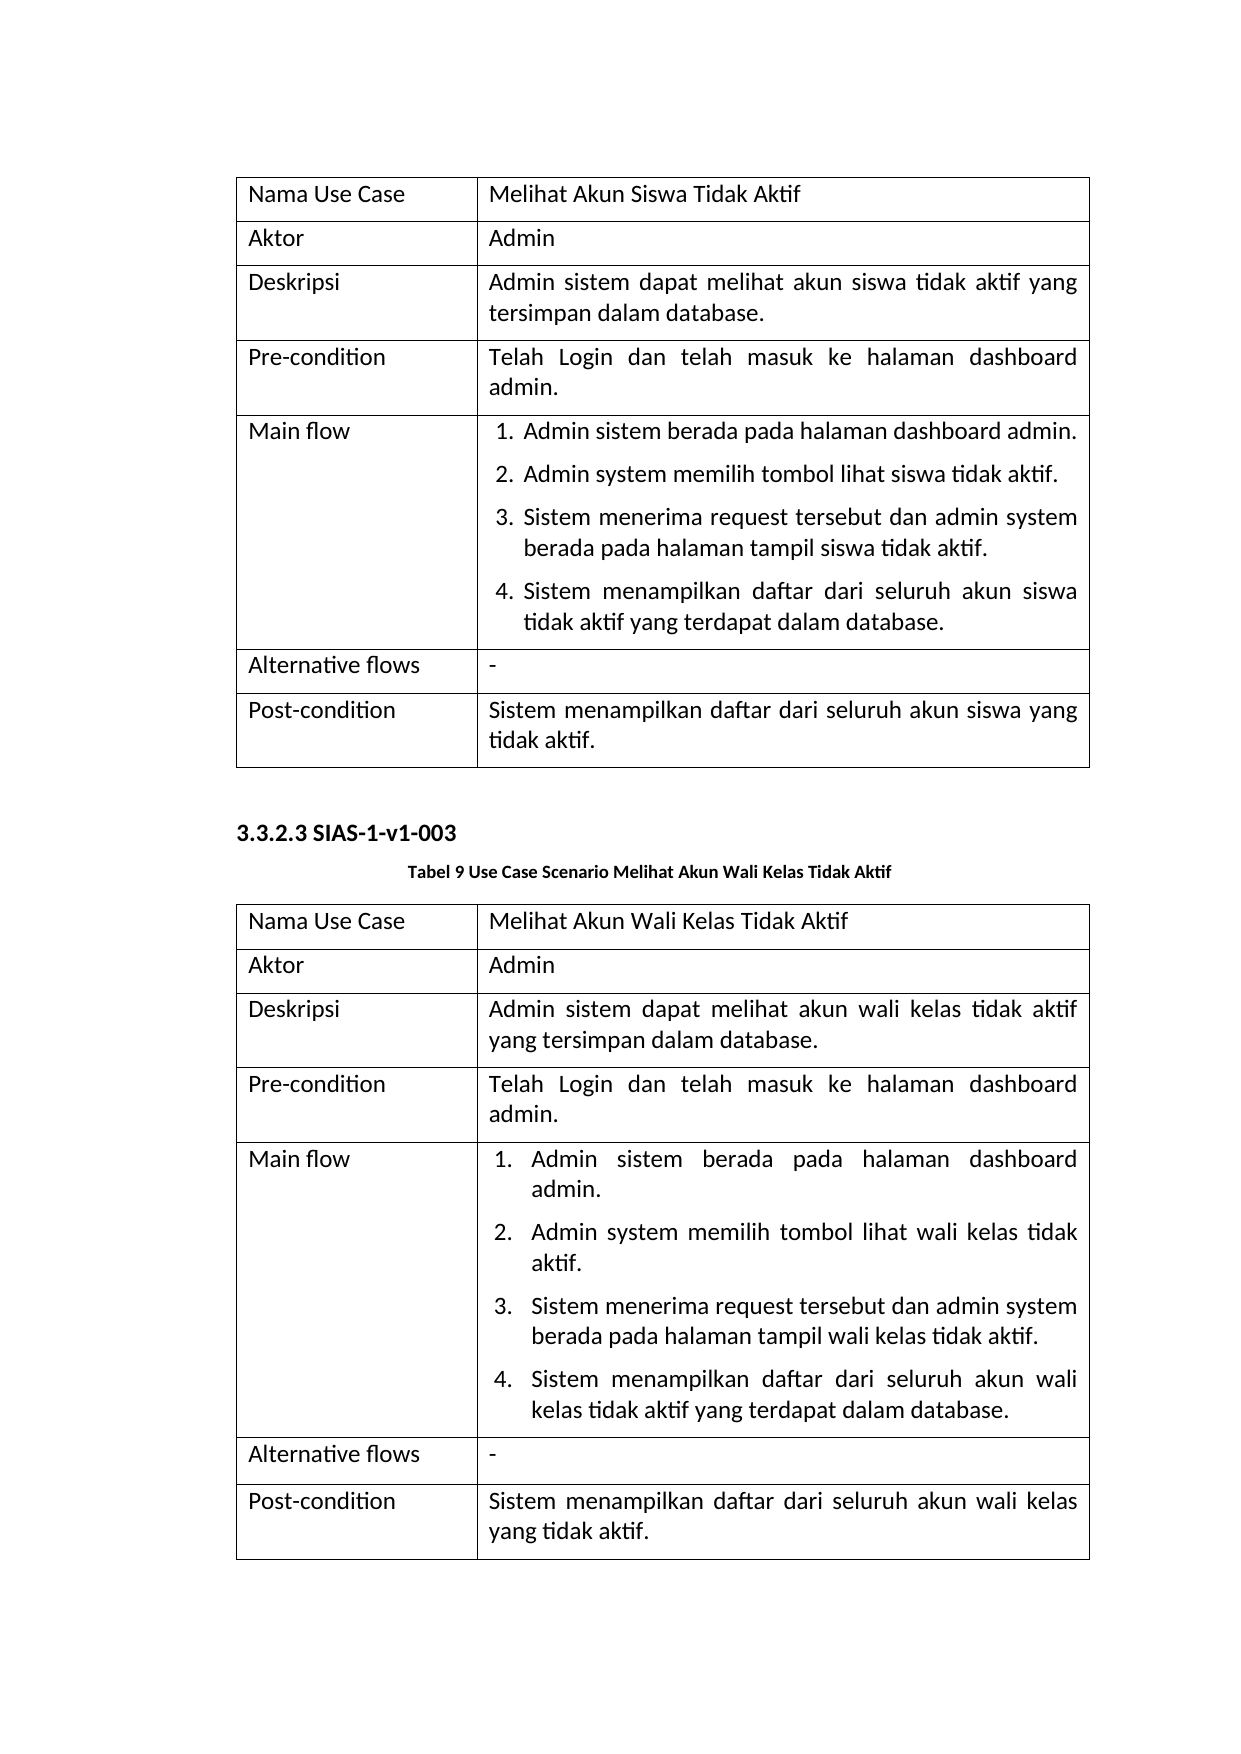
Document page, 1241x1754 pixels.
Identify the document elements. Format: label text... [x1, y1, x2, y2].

table_cell Admin sistem dapat melihat akun siswa tidak aktif yang tersimpan dalam database. [478, 266, 1089, 340]
table_cell Admin sistem berada pada halaman dashboard admin. Admin system memilih tombol lihat wali kelas tidak aktif. Sistem menerima request tersebut dan admin system berada pada halaman tampil wali kelas tidak aktif. Sistem menampilkan daftar dari seluruh akun wali kelas tidak aktif yang terdapat dalam database. [478, 1143, 1089, 1437]
table_cell Sistem menampilkan daftar dari seluruh akun siswa yang tidak aktif. [478, 694, 1089, 767]
table_cell Admin [478, 222, 1089, 265]
table_cell Main flow [237, 1143, 477, 1437]
table_cell Telah Login dan telah masuk ke halaman dashboard admin. [478, 1068, 1089, 1142]
table_header Nama Use Case [237, 905, 477, 948]
table_cell Admin sistem berada pada halaman dashboard admin. Admin system memilih tombol lihat siswa tidak aktif. Sistem menerima request tersebut dan admin system berada pada halaman tampil siswa tidak aktif. Sistem menampilkan daftar dari seluruh akun siswa tidak aktif yang terdapat dalam database. [478, 416, 1089, 649]
table_cell Main flow [237, 416, 477, 649]
table_header Nama Use Case [237, 178, 477, 221]
table_cell Admin sistem dapat melihat akun wali kelas tidak aktif yang tersimpan dalam database. [478, 994, 1089, 1067]
text Tabel 9 Use Case Scenario Melihat Akun Wali Kelas Tidak Aktif [236, 861, 1063, 883]
table_cell Sistem menampilkan daftar dari seluruh akun wali kelas yang tidak aktif. [478, 1485, 1089, 1558]
table_cell Admin [478, 950, 1089, 992]
table_cell Alternative flows [237, 650, 477, 693]
subtitle SIAS-1-v1-003 [236, 818, 1063, 848]
table_cell Post-condition [237, 694, 477, 767]
table_cell Aktor [237, 950, 477, 992]
table_cell - [478, 1438, 1089, 1484]
table_cell Deskripsi [237, 994, 477, 1067]
table_cell Post-condition [237, 1485, 477, 1558]
table_cell Aktor [237, 222, 477, 265]
table_cell Deskripsi [237, 266, 477, 340]
table_cell Pre-condition [237, 1068, 477, 1142]
table_cell Telah Login dan telah masuk ke halaman dashboard admin. [478, 341, 1089, 414]
table_header Melihat Akun Siswa Tidak Aktif [478, 178, 1089, 221]
table_cell - [478, 650, 1089, 693]
table_header Melihat Akun Wali Kelas Tidak Aktif [478, 905, 1089, 948]
table_cell Pre-condition [237, 341, 477, 414]
table_cell Alternative flows [237, 1438, 477, 1484]
